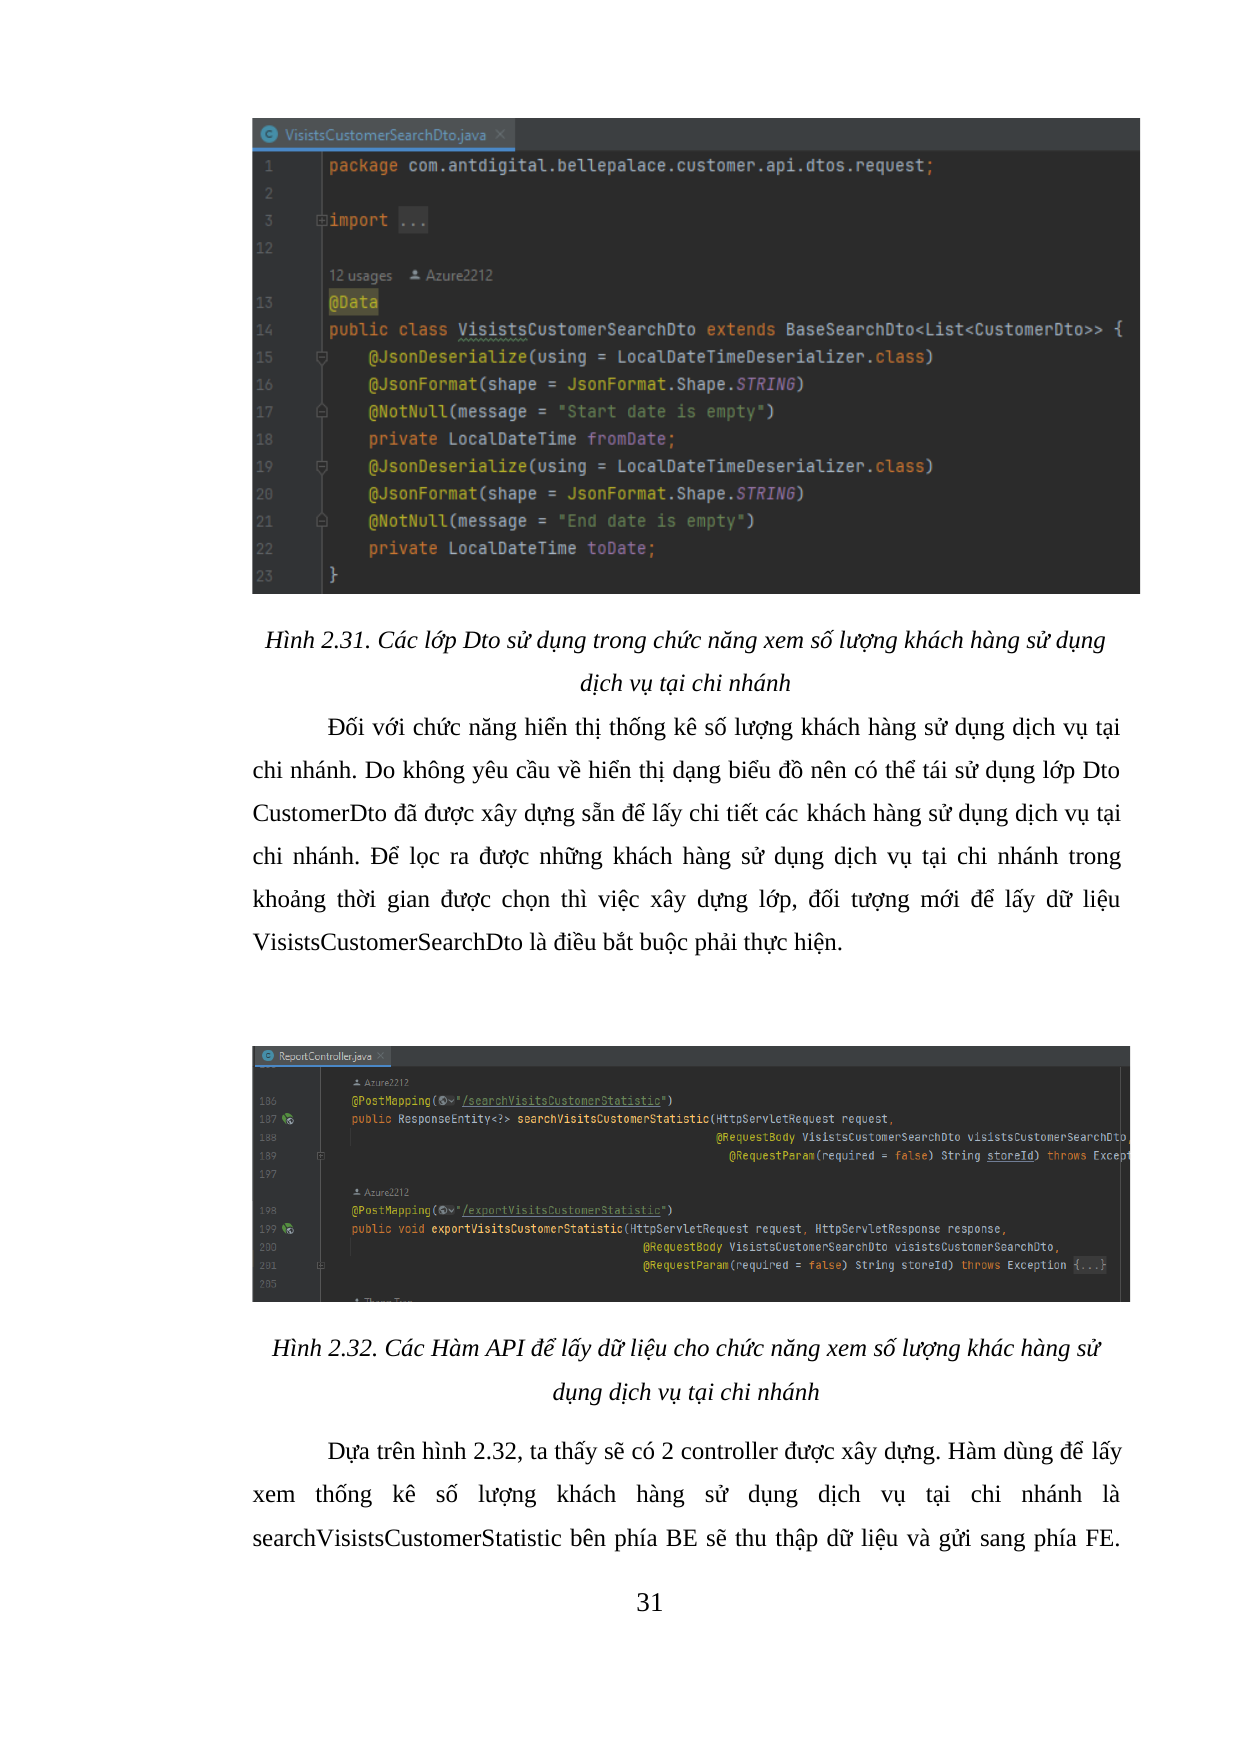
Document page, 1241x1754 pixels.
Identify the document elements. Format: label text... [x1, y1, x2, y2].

picture [252, 1046, 1131, 1302]
picture [252, 118, 1141, 594]
text Hình 2.32. Các Hàm API để lấy dữ liệu cho chức năng xem số lượng khác hàng sử dụng dịch vụ tại chi nhánh [252, 1333, 1122, 1405]
text Đối với chức năng hiển thị thống kê số lượng khách hàng sử dụng dịch vụ tại chi nhánh. Do không yêu cầu về hiển thị dạng biểu đồ nên có thể tái sử dụng lớp Dto CustomerDto đã được xây dựng sẵn để lấy chi tiết các khách hàng sử dụng dịch vụ tại chi nhánh. Để lọc ra được những khách hàng sử dụng dịch vụ tại chi nhánh trong khoảng thời gian được chọn thì việc xây dựng lớp, đối tượng mới để lấy dữ liệu VisistsCustomerSearchDto là điều bắt buộc phải thực hiện. [252, 712, 1122, 956]
text Hình 2.31. Các lớp Dto sử dụng trong chức năng xem số lượng khách hàng sử dụng dịch vụ tại chi nhánh [251, 625, 1122, 697]
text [252, 1436, 1122, 1551]
